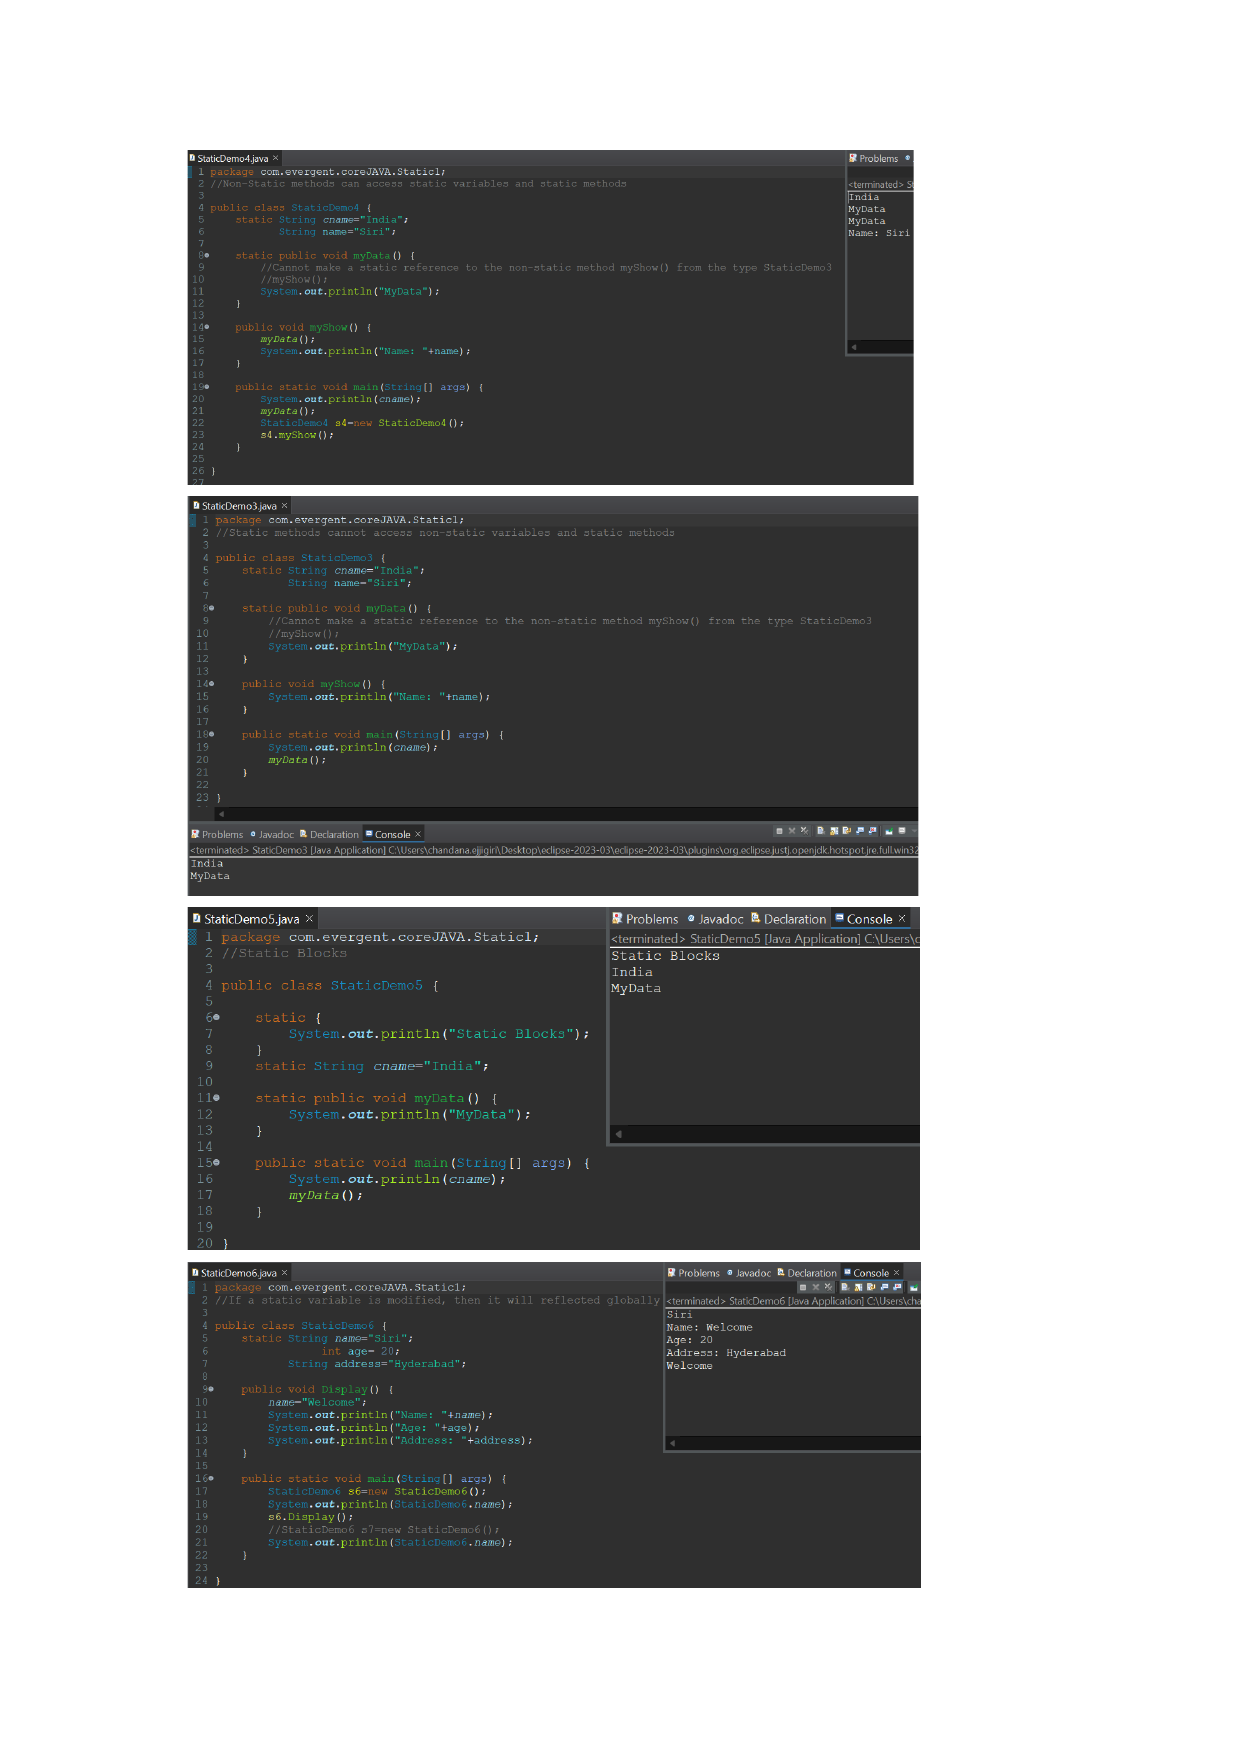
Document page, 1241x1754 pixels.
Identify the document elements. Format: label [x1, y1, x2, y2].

picture [187, 907, 920, 1250]
picture [187, 1262, 921, 1588]
picture [187, 496, 919, 896]
picture [187, 150, 914, 485]
